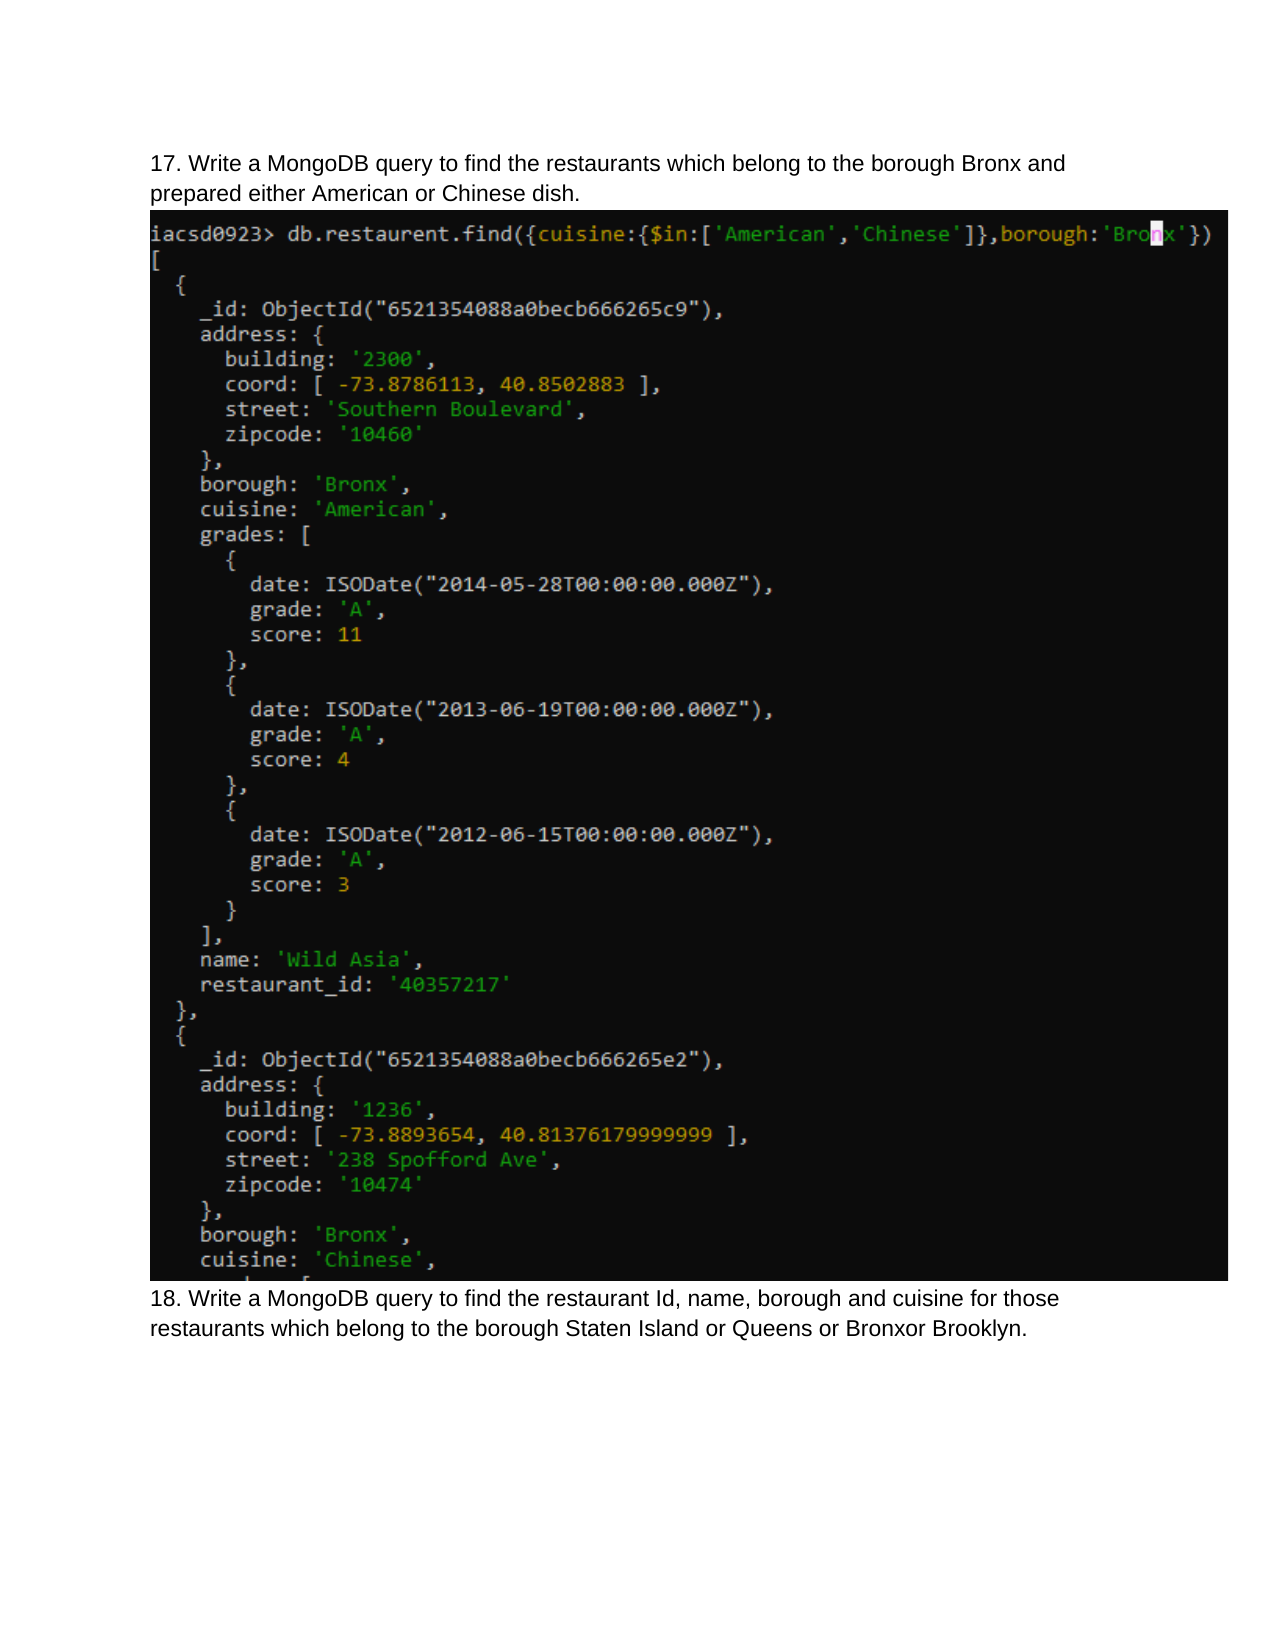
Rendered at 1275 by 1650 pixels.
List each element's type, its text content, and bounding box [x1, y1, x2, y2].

text prepared either American or Chinese dish. [150, 180, 1125, 207]
text restaurants which belong to the borough Staten Island or Queens or Bronxor Brooklyn. [150, 1315, 1125, 1341]
picture [150, 210, 1229, 1281]
text 18. Write a MongoDB query to find the restaurant Id, name, borough and cuisine for those [150, 1284, 1125, 1311]
text 17. Write a MongoDB query to find the restaurants which belong to the borough Bronx and [150, 150, 1125, 176]
